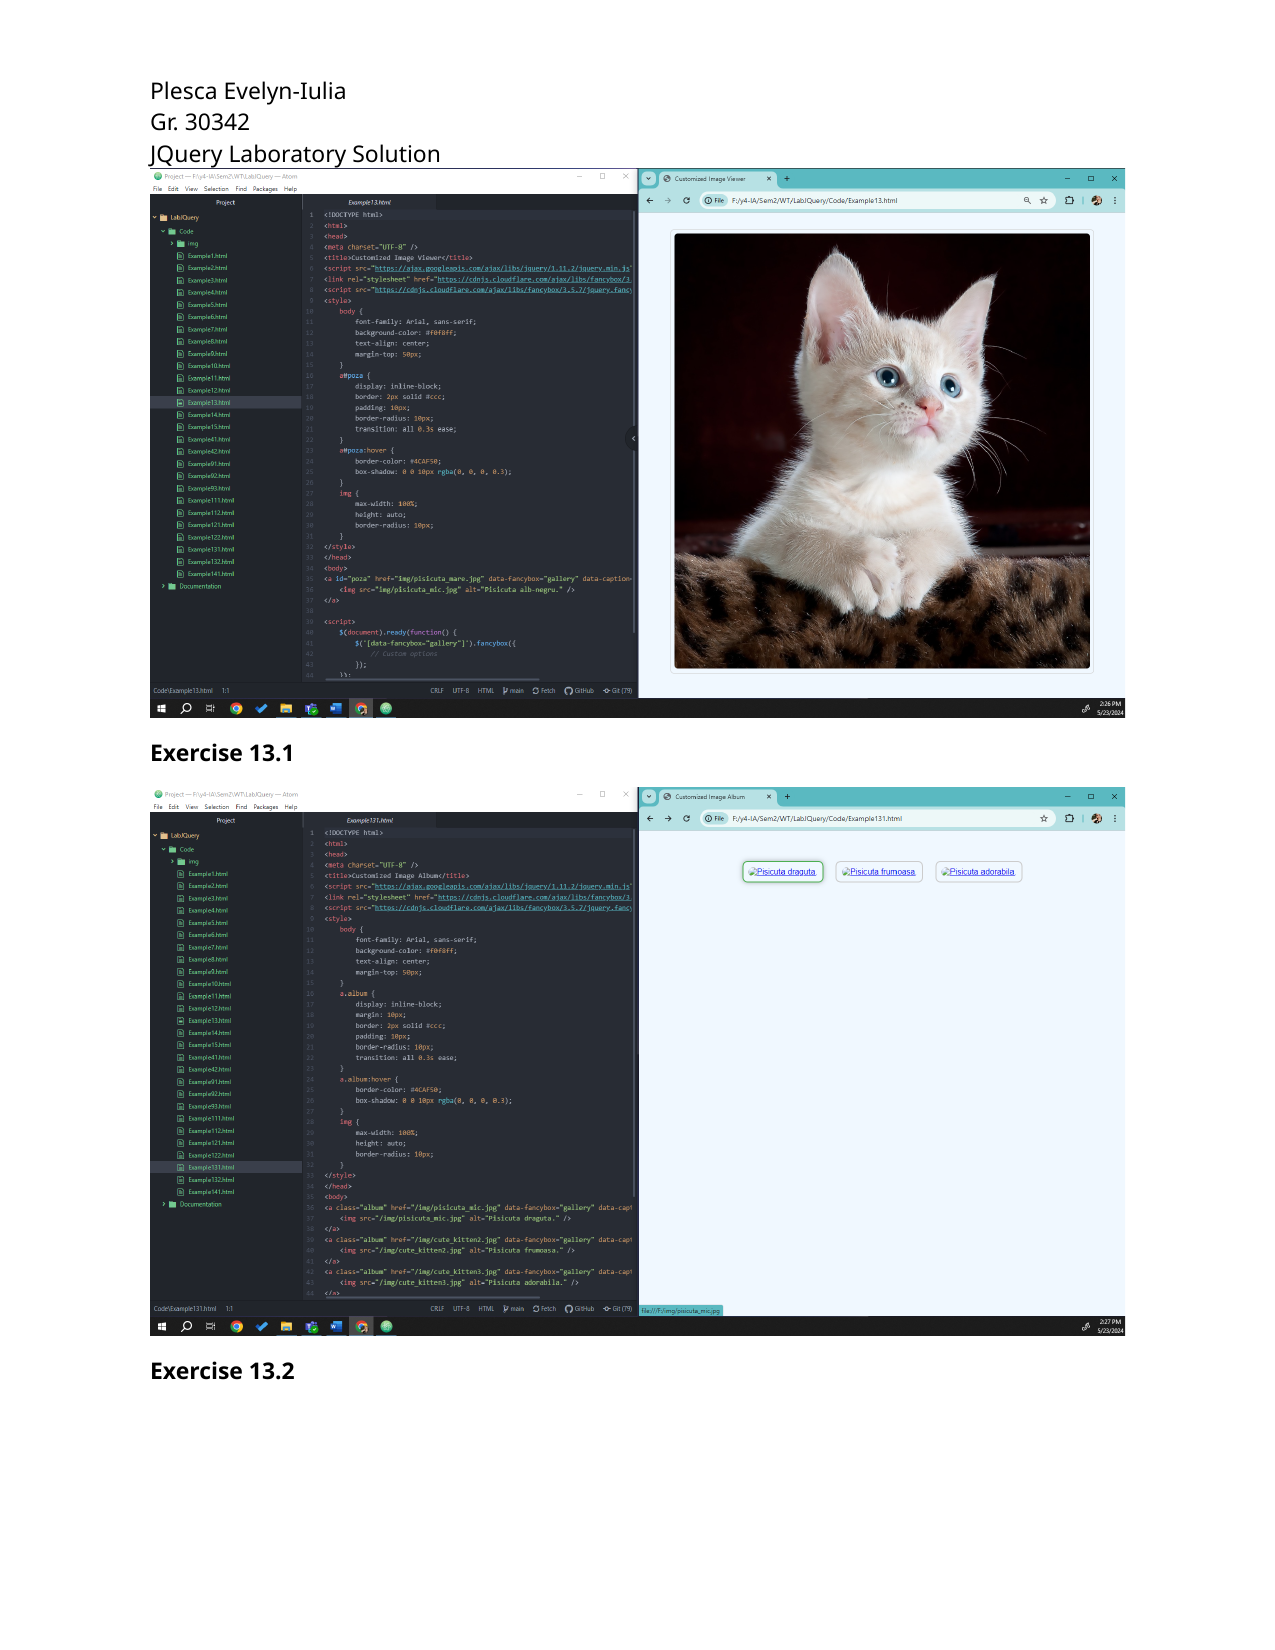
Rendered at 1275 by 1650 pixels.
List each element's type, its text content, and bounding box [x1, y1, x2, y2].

picture [150, 168, 1125, 718]
text Exercise 13.2 [150, 1355, 1125, 1386]
text Exercise 13.1 [150, 737, 1125, 768]
picture [150, 787, 1125, 1336]
